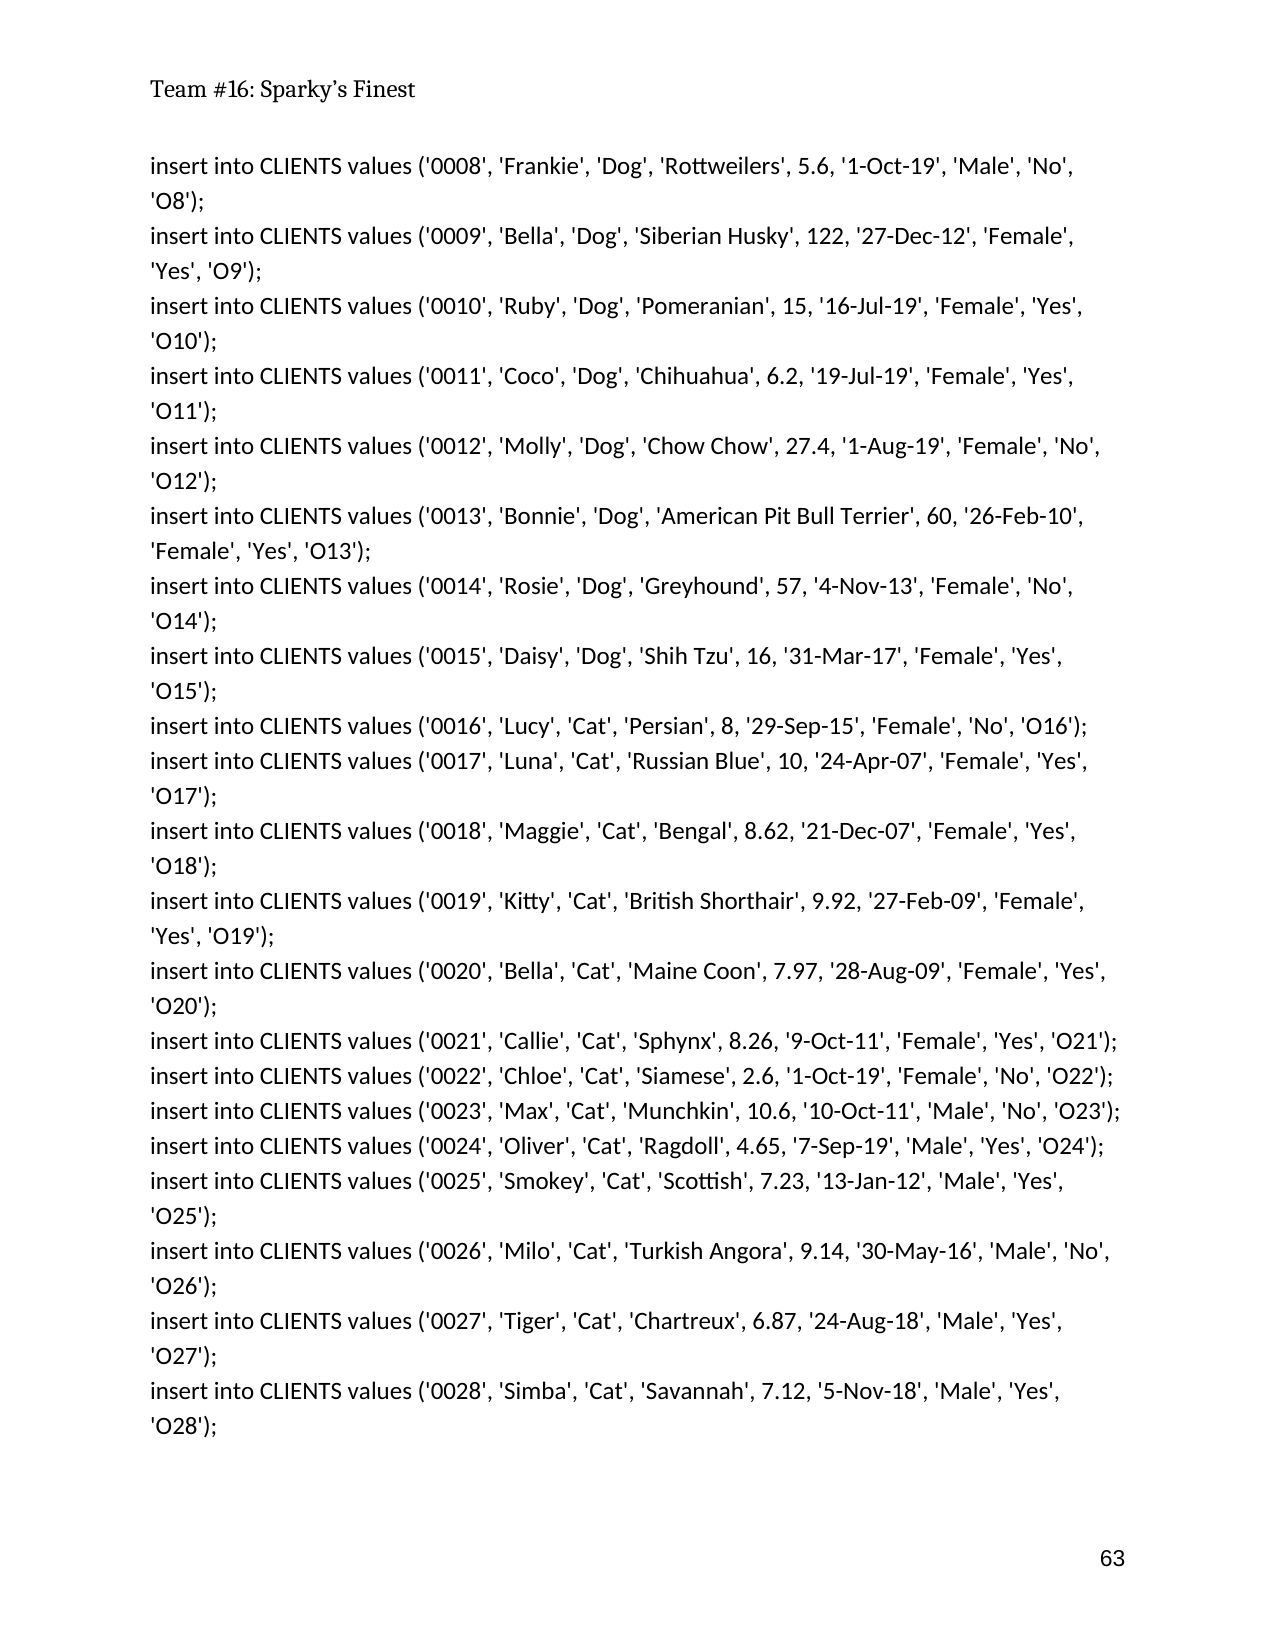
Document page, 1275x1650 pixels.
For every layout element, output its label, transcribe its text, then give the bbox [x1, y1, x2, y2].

text insert into CLIENTS values ('0009', 'Bella', 'Dog', 'Siberian Husky', 122, '27-Dec-12', 'Female', 'Yes', 'O9'); [150, 220, 1125, 286]
text insert into CLIENTS values ('0013', 'Bonnie', 'Dog', 'American Pit Bull Terrier', 60, '26-Feb-10', 'Female', 'Yes', 'O13'); [150, 500, 1125, 566]
text insert into CLIENTS values ('0011', 'Coco', 'Dog', 'Chihuahua', 6.2, '19-Jul-19', 'Female', 'Yes', 'O11'); [150, 360, 1125, 426]
text insert into CLIENTS values ('0028', 'Simba', 'Cat', 'Savannah', 7.12, '5-Nov-18', 'Male', 'Yes', 'O28'); [150, 1375, 1125, 1441]
text insert into CLIENTS values ('0022', 'Chloe', 'Cat', 'Siamese', 2.6, '1-Oct-19', 'Female', 'No', 'O22'); [150, 1060, 1125, 1091]
text insert into CLIENTS values ('0025', 'Smokey', 'Cat', 'Scottish', 7.23, '13-Jan-12', 'Male', 'Yes', 'O25'); [150, 1165, 1125, 1231]
text insert into CLIENTS values ('0018', 'Maggie', 'Cat', 'Bengal', 8.62, '21-Dec-07', 'Female', 'Yes', 'O18'); [150, 815, 1125, 881]
text insert into CLIENTS values ('0027', 'Tiger', 'Cat', 'Chartreux', 6.87, '24-Aug-18', 'Male', 'Yes', 'O27'); [150, 1305, 1125, 1371]
text insert into CLIENTS values ('0012', 'Molly', 'Dog', 'Chow Chow', 27.4, '1-Aug-19', 'Female', 'No', 'O12'); [150, 430, 1125, 496]
text insert into CLIENTS values ('0015', 'Daisy', 'Dog', 'Shih Tzu', 16, '31-Mar-17', 'Female', 'Yes', 'O15'); [150, 640, 1125, 706]
text insert into CLIENTS values ('0023', 'Max', 'Cat', 'Munchkin', 10.6, '10-Oct-11', 'Male', 'No', 'O23'); [150, 1095, 1125, 1126]
text insert into CLIENTS values ('0024', 'Oliver', 'Cat', 'Ragdoll', 4.65, '7-Sep-19', 'Male', 'Yes', 'O24'); [150, 1130, 1125, 1161]
text insert into CLIENTS values ('0010', 'Ruby', 'Dog', 'Pomeranian', 15, '16-Jul-19', 'Female', 'Yes', 'O10'); [150, 290, 1125, 356]
text insert into CLIENTS values ('0021', 'Callie', 'Cat', 'Sphynx', 8.26, '9-Oct-11', 'Female', 'Yes', 'O21'); [150, 1025, 1125, 1056]
text insert into CLIENTS values ('0026', 'Milo', 'Cat', 'Turkish Angora', 9.14, '30-May-16', 'Male', 'No', 'O26'); [150, 1235, 1125, 1301]
text insert into CLIENTS values ('0019', 'Kitty', 'Cat', 'British Shorthair', 9.92, '27-Feb-09', 'Female', 'Yes', 'O19'); [150, 885, 1125, 951]
text insert into CLIENTS values ('0016', 'Lucy', 'Cat', 'Persian', 8, '29-Sep-15', 'Female', 'No', 'O16'); [150, 710, 1125, 741]
text insert into CLIENTS values ('0008', 'Frankie', 'Dog', 'Rottweilers', 5.6, '1-Oct-19', 'Male', 'No', 'O8'); [150, 150, 1125, 216]
text insert into CLIENTS values ('0020', 'Bella', 'Cat', 'Maine Coon', 7.97, '28-Aug-09', 'Female', 'Yes', 'O20'); [150, 955, 1125, 1021]
text insert into CLIENTS values ('0014', 'Rosie', 'Dog', 'Greyhound', 57, '4-Nov-13', 'Female', 'No', 'O14'); [150, 570, 1125, 636]
text insert into CLIENTS values ('0017', 'Luna', 'Cat', 'Russian Blue', 10, '24-Apr-07', 'Female', 'Yes', 'O17'); [150, 745, 1125, 811]
